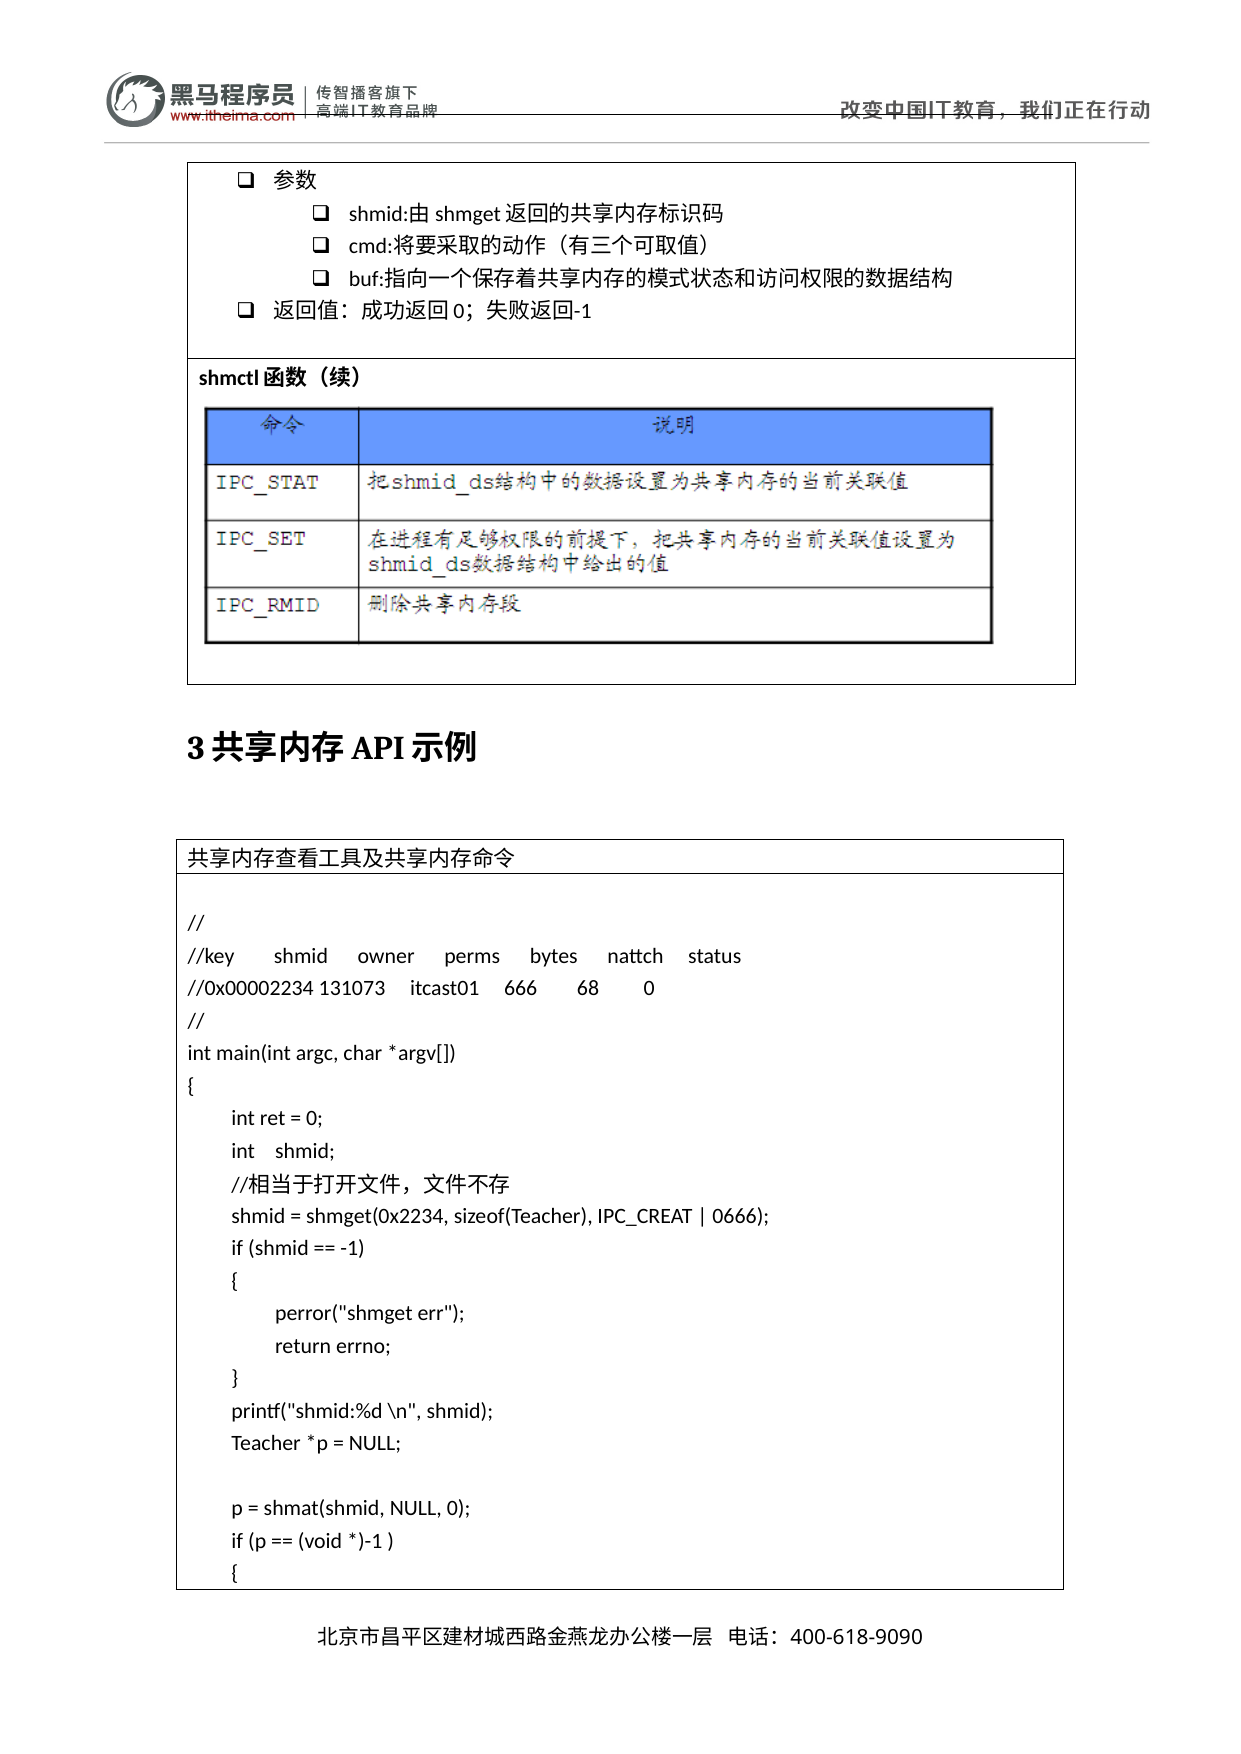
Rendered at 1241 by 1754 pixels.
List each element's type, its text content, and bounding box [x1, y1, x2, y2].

table_cell shmctl函数 功能：用于控制共享内存 原型 N 参数 shmid:由shmget返回的共享内存标识码 cmd:将要采取的动作（有三个可取值） buf:指向一个保存着共享内存的模式状态和访问权限的数据结构 返回值：成功返回0；失败返回-1 [188, 163, 1075, 358]
table_header 共享内存查看工具及共享内存命令 [177, 840, 1063, 873]
picture [198, 391, 1003, 669]
subtitle 3共享内存API示例 [187, 712, 1053, 777]
table_cell shmctl函数（续） [188, 359, 1075, 684]
picture [0, 1, 1241, 151]
